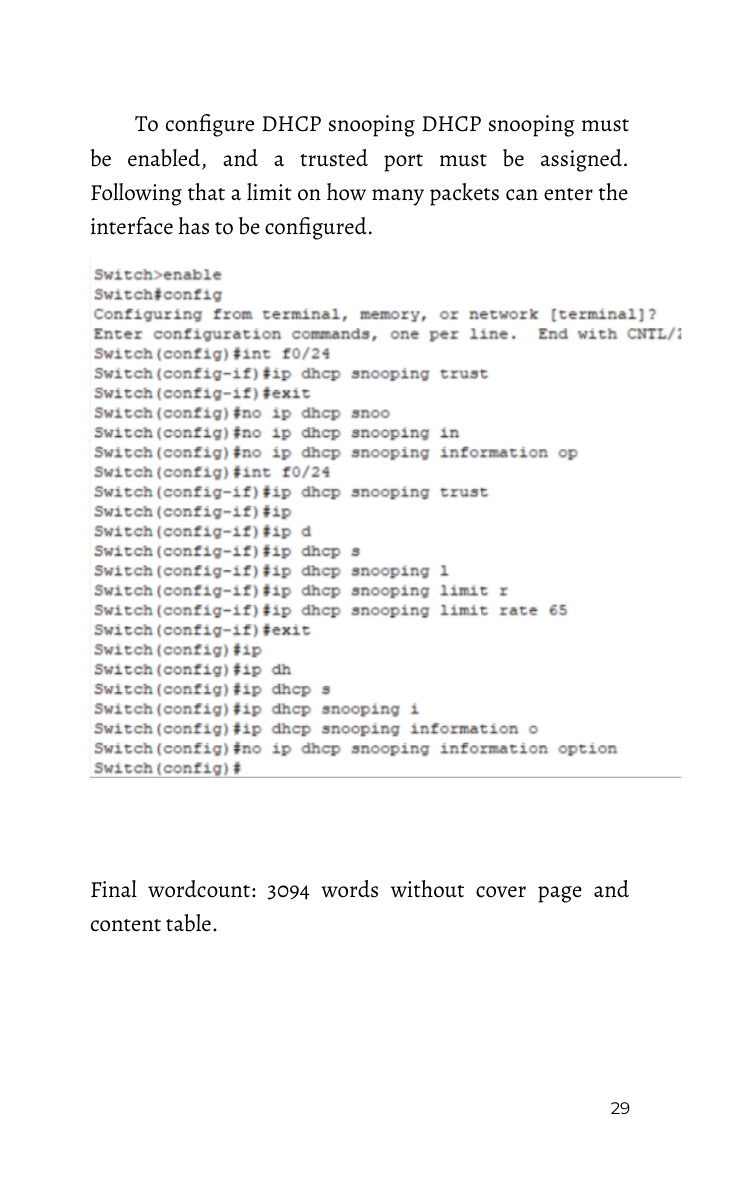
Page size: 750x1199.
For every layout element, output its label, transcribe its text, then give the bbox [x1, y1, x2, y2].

text To configure DHCP snooping DHCP snooping must be enabled, and a trusted port must be assigned. Following that a limit on how many packets can enter the interface has to be configured. [90, 108, 630, 242]
picture [89, 257, 682, 778]
text Final wordcount: 3094 words without cover page and content table. [90, 874, 630, 939]
